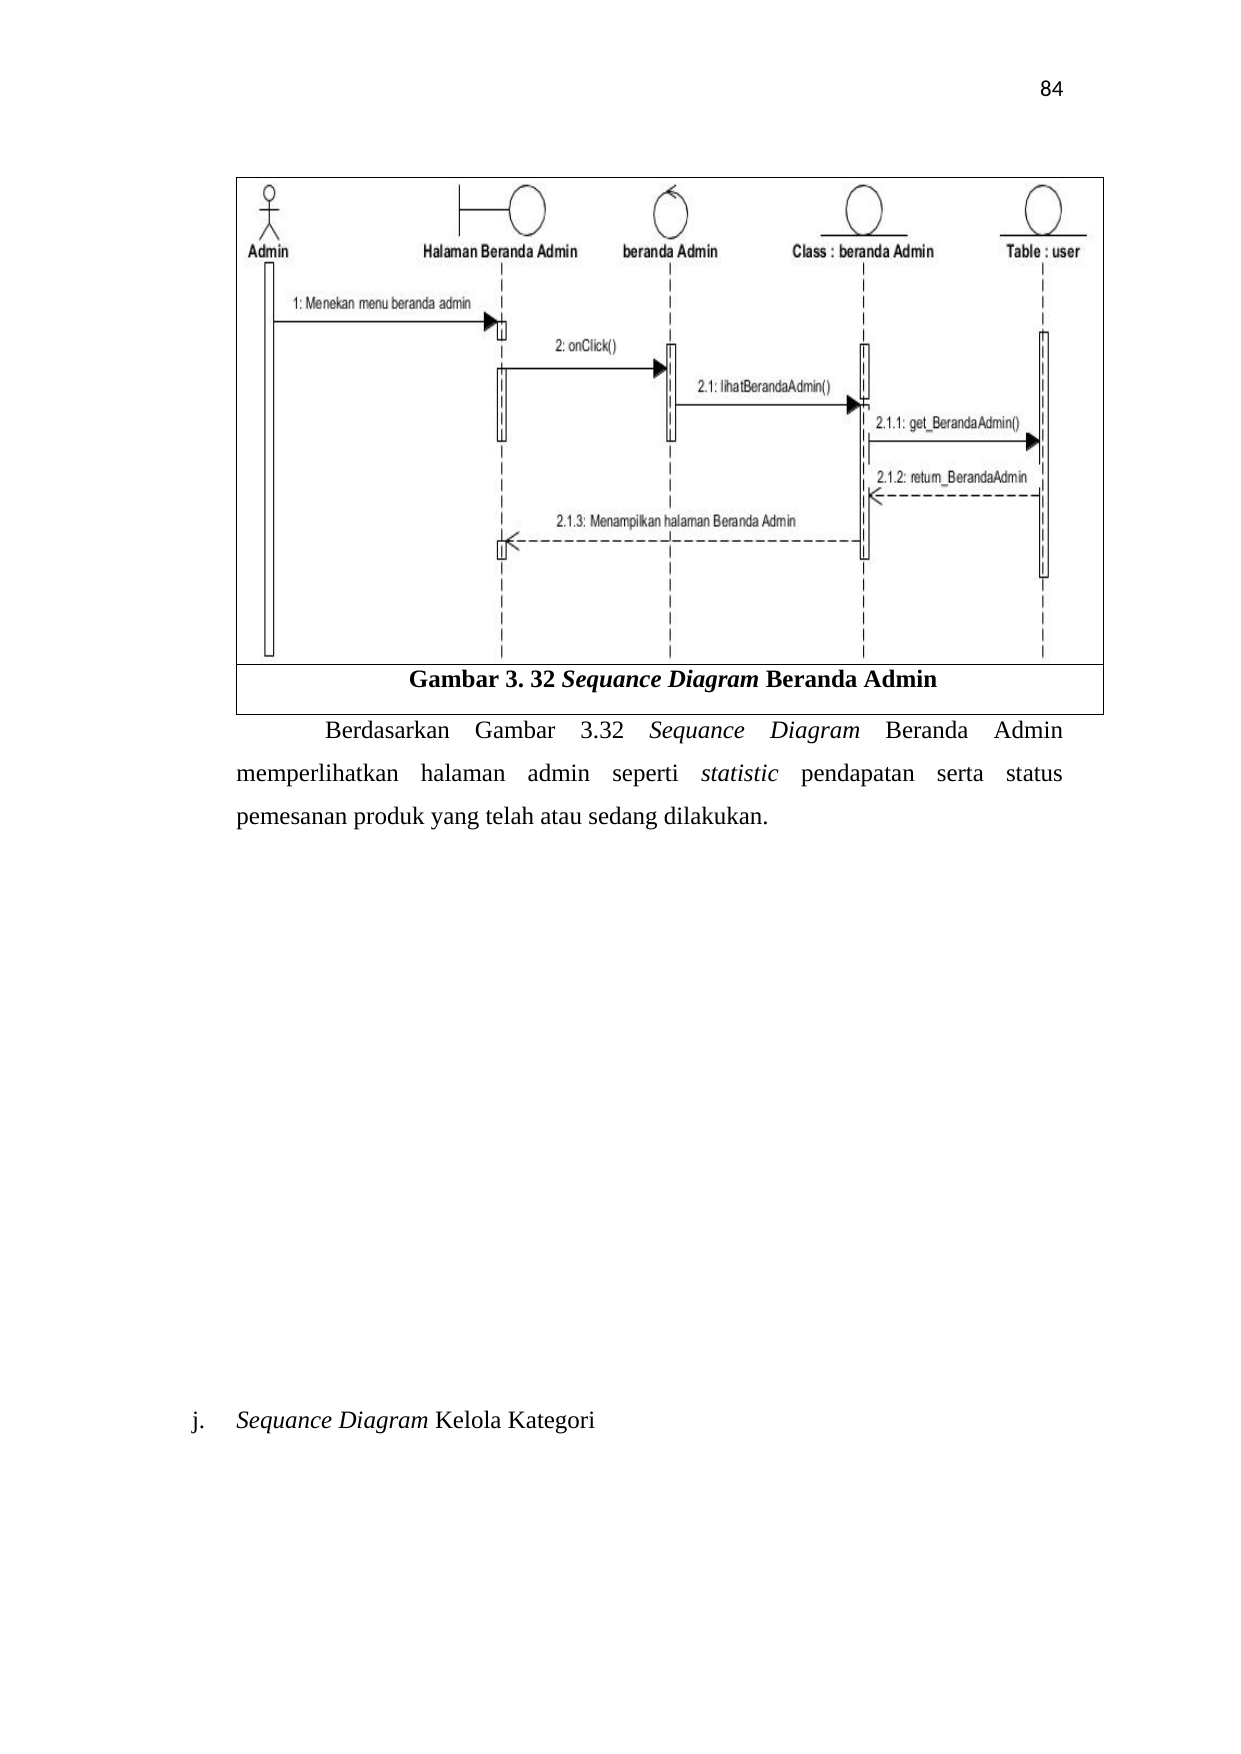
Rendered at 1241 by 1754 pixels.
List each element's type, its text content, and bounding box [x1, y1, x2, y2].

table_cell Gambar 3. 32 Sequance Diagram Beranda Admin [237, 665, 1103, 714]
text Berdasarkan Gambar 3.32 Sequance Diagram Beranda Admin memperlihatkan halaman admin seperti statistic pendapatan serta status pemesanan produk yang telah atau sedang dilakukan. [236, 715, 1063, 830]
table_header [237, 178, 1103, 663]
list Sequance Diagram Kelola Kategori [192, 1405, 1063, 1434]
